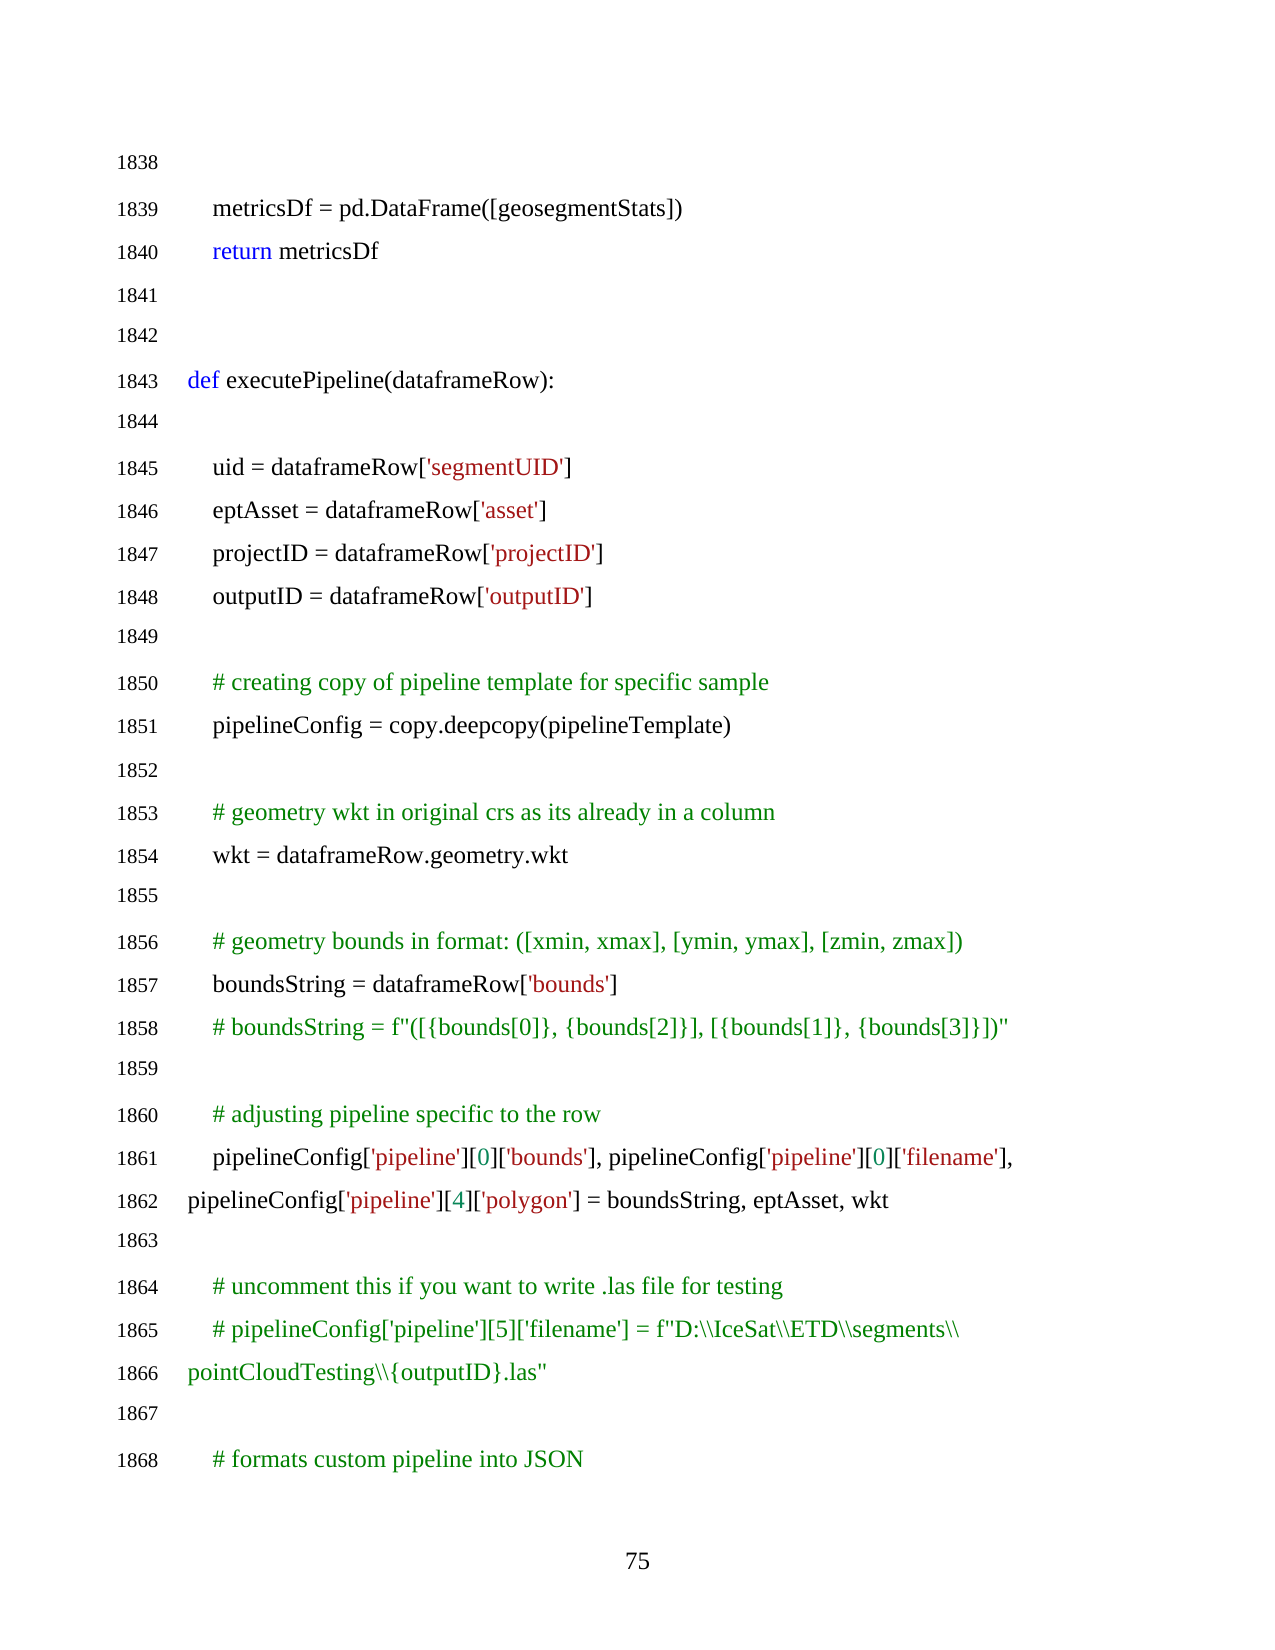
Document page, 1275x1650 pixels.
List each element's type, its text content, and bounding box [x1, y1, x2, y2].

text pipelineConfig = copy.deepcopy(pipelineTemplate) [187, 711, 1087, 739]
text # uncomment this if you want to write .las file for testing [187, 1271, 1087, 1300]
text wkt = dataframeRow.geometry.wkt [187, 840, 1087, 869]
text # boundsString = f"([{bounds[0]}, {bounds[2]}], [{bounds[1]}, {bounds[3]}])" [187, 1012, 1087, 1041]
text # creating copy of pipeline template for specific sample [187, 667, 1087, 696]
text # geometry wkt in original crs as its already in a column [187, 797, 1087, 826]
text boundsString = dataframeRow['bounds'] [187, 969, 1087, 998]
text projectID = dataframeRow['projectID'] [187, 538, 1087, 567]
text return metricsDf [187, 236, 1087, 265]
text outputID = dataframeRow['outputID'] [187, 581, 1087, 610]
text uid = dataframeRow['segmentUID'] [187, 452, 1087, 481]
text # adjusting pipeline specific to the row [187, 1099, 1087, 1127]
text eptAsset = dataframeRow['asset'] [187, 495, 1087, 524]
text # formats custom pipeline into JSON [187, 1444, 1087, 1472]
text def executePipeline(dataframeRow): [187, 366, 1087, 394]
text pipelineConfig['pipeline'][0]['bounds'], pipelineConfig['pipeline'][0]['filename'], pipelineConfig['pipeline'][4]['polygon'] = boundsString, eptAsset, wkt [187, 1142, 1087, 1214]
text # pipelineConfig['pipeline'][5]['filename'] = f"D:\\IceSat\\ETD\\segments\\pointCloudTesting\\{outputID}.las" [187, 1314, 1087, 1386]
text metricsDf = pd.DataFrame([geosegmentStats]) [187, 193, 1087, 222]
text # geometry bounds in format: ([xmin, xmax], [ymin, ymax], [zmin, zmax]) [187, 926, 1087, 955]
